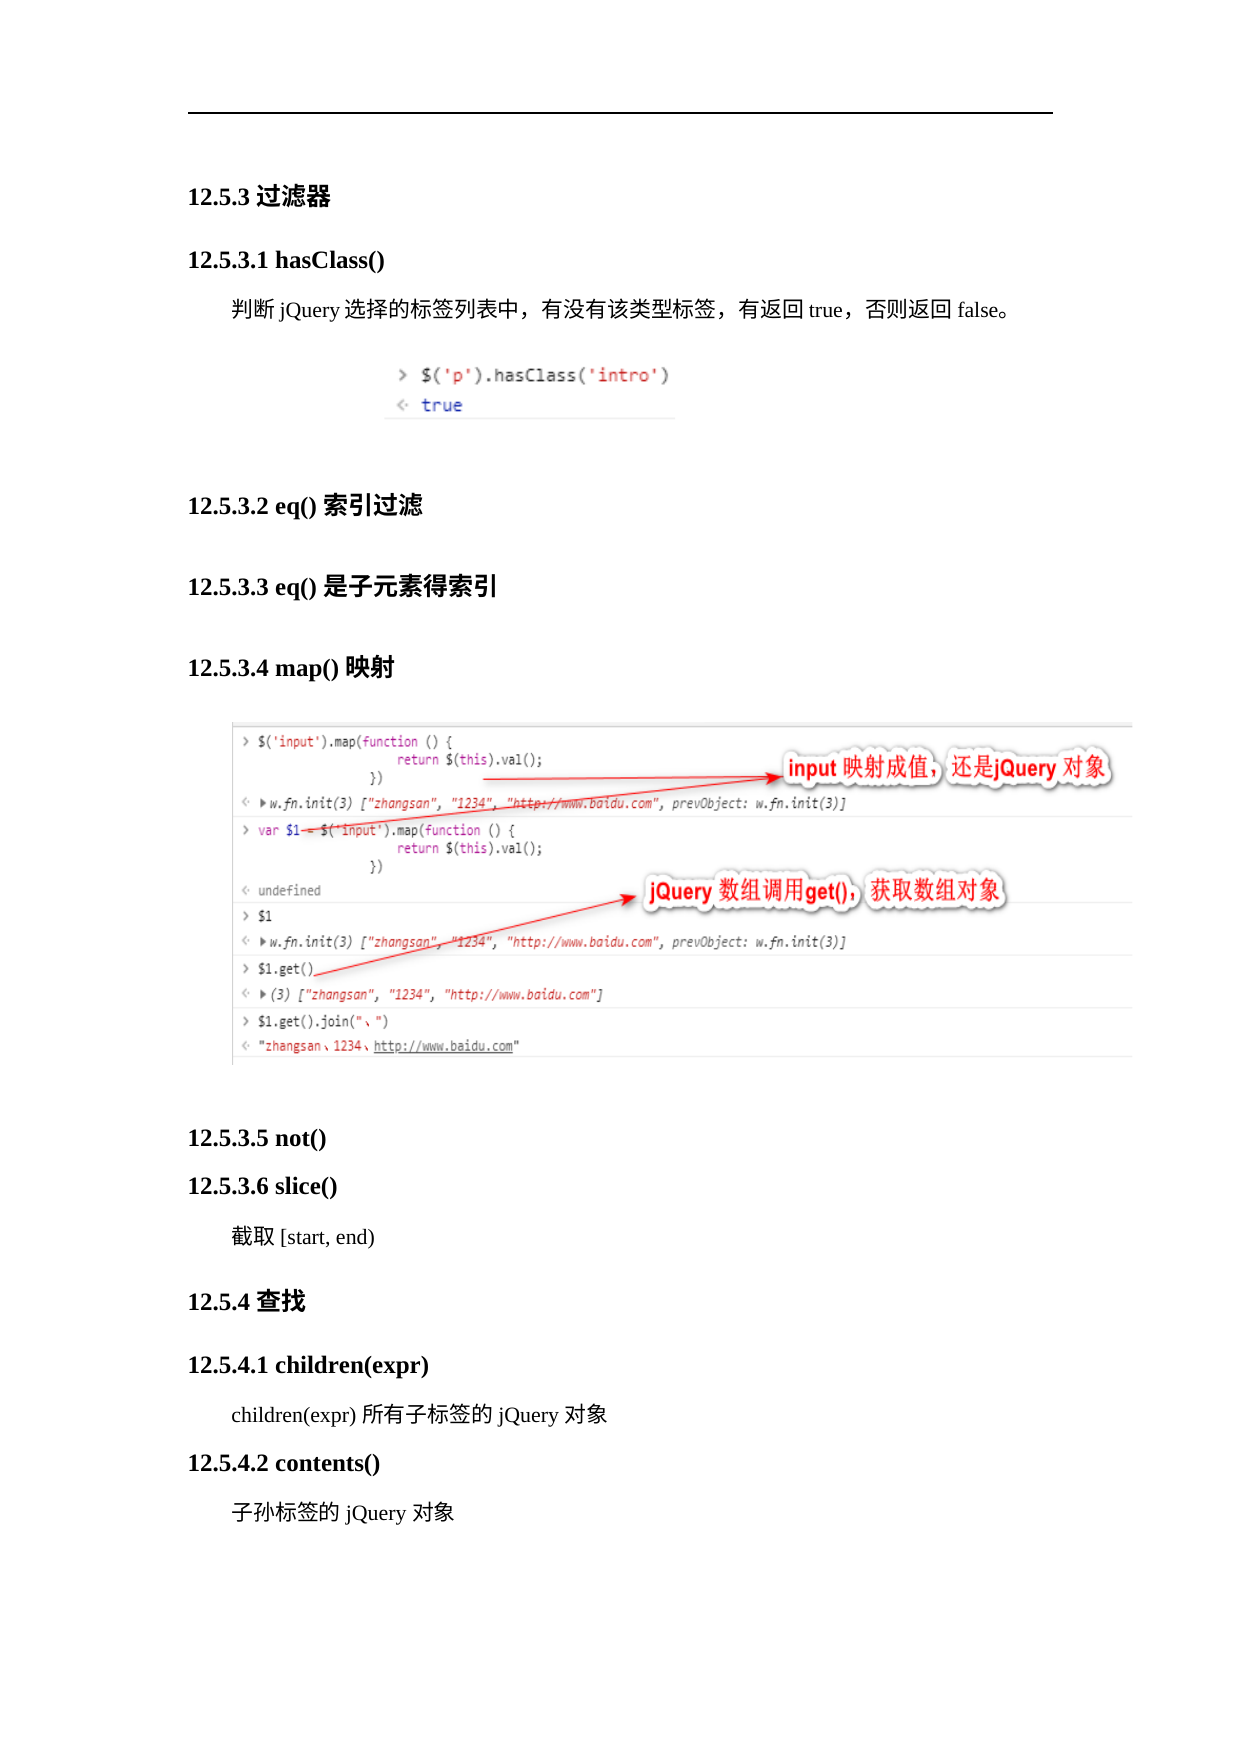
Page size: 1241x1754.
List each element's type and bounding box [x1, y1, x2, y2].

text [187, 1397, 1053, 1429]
picture [384, 358, 675, 421]
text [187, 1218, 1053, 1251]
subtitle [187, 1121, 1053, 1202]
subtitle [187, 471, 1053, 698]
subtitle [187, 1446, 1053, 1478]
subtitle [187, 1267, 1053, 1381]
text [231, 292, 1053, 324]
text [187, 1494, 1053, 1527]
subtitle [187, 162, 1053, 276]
picture [231, 722, 1133, 1065]
